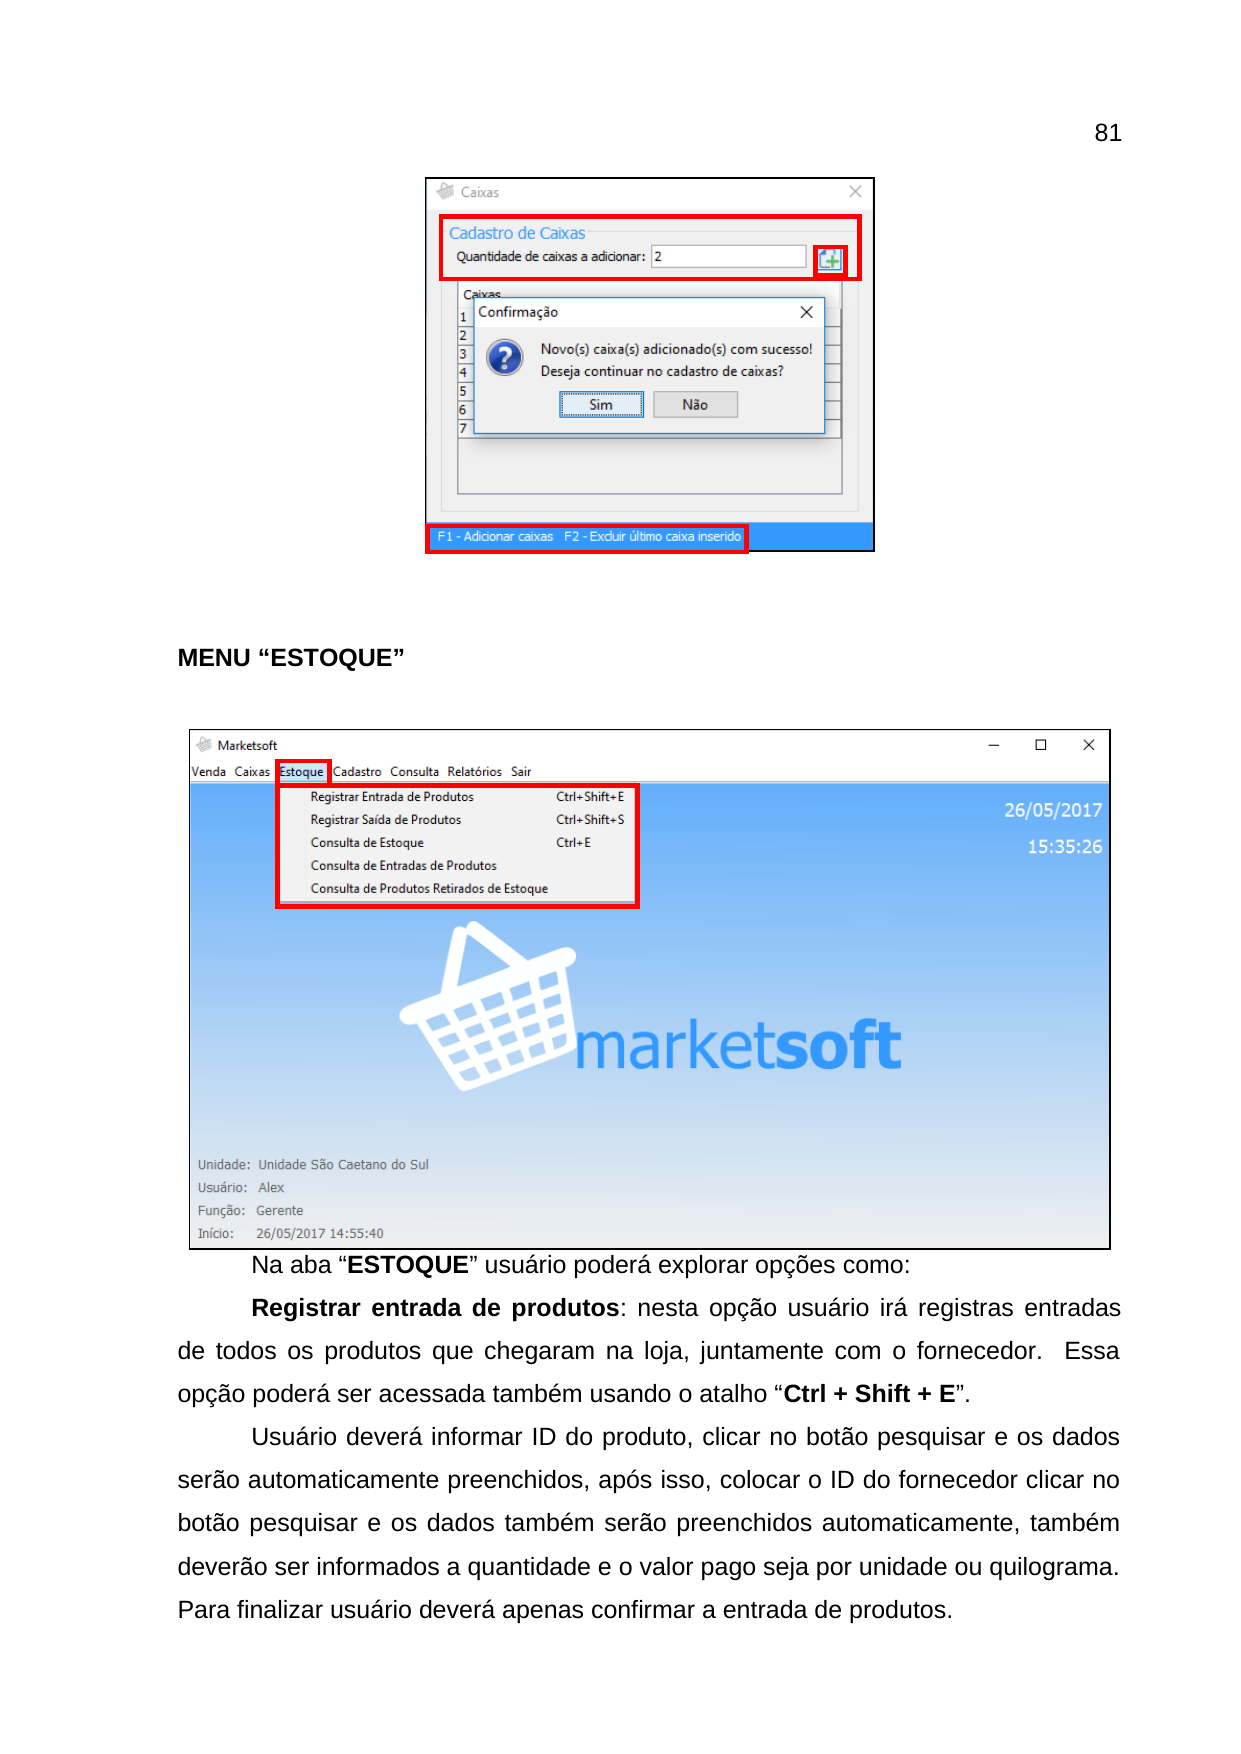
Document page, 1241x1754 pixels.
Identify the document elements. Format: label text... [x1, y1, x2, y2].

text Registrar entrada de produtos: nesta opção usuário irá registras entradas de todos os produtos que chegaram na loja, juntamente com o fornecedor. Essa opção poderá ser acessada também usando o atalho “Ctrl + Shift + E”. [177, 1293, 1122, 1408]
picture [190, 730, 1109, 1248]
text MENU “ESTOQUE” [177, 642, 1122, 671]
text Usuário deverá informar ID do produto, clicar no botão pesquisar e os dados serão automaticamente preenchidos, após isso, colocar o ID do fornecedor clicar no botão pesquisar e os dados também serão preenchidos automaticamente, também deverão ser informados a quantidade e o valor pago seja por unidade ou quilograma. Para finalizar usuário deverá apenas confirmar a entrada de produtos. [177, 1422, 1122, 1623]
picture [426, 179, 873, 550]
picture [430, 528, 744, 550]
text Na aba “ESTOQUE” usuário poderá explorar opções como: [177, 1249, 1122, 1278]
